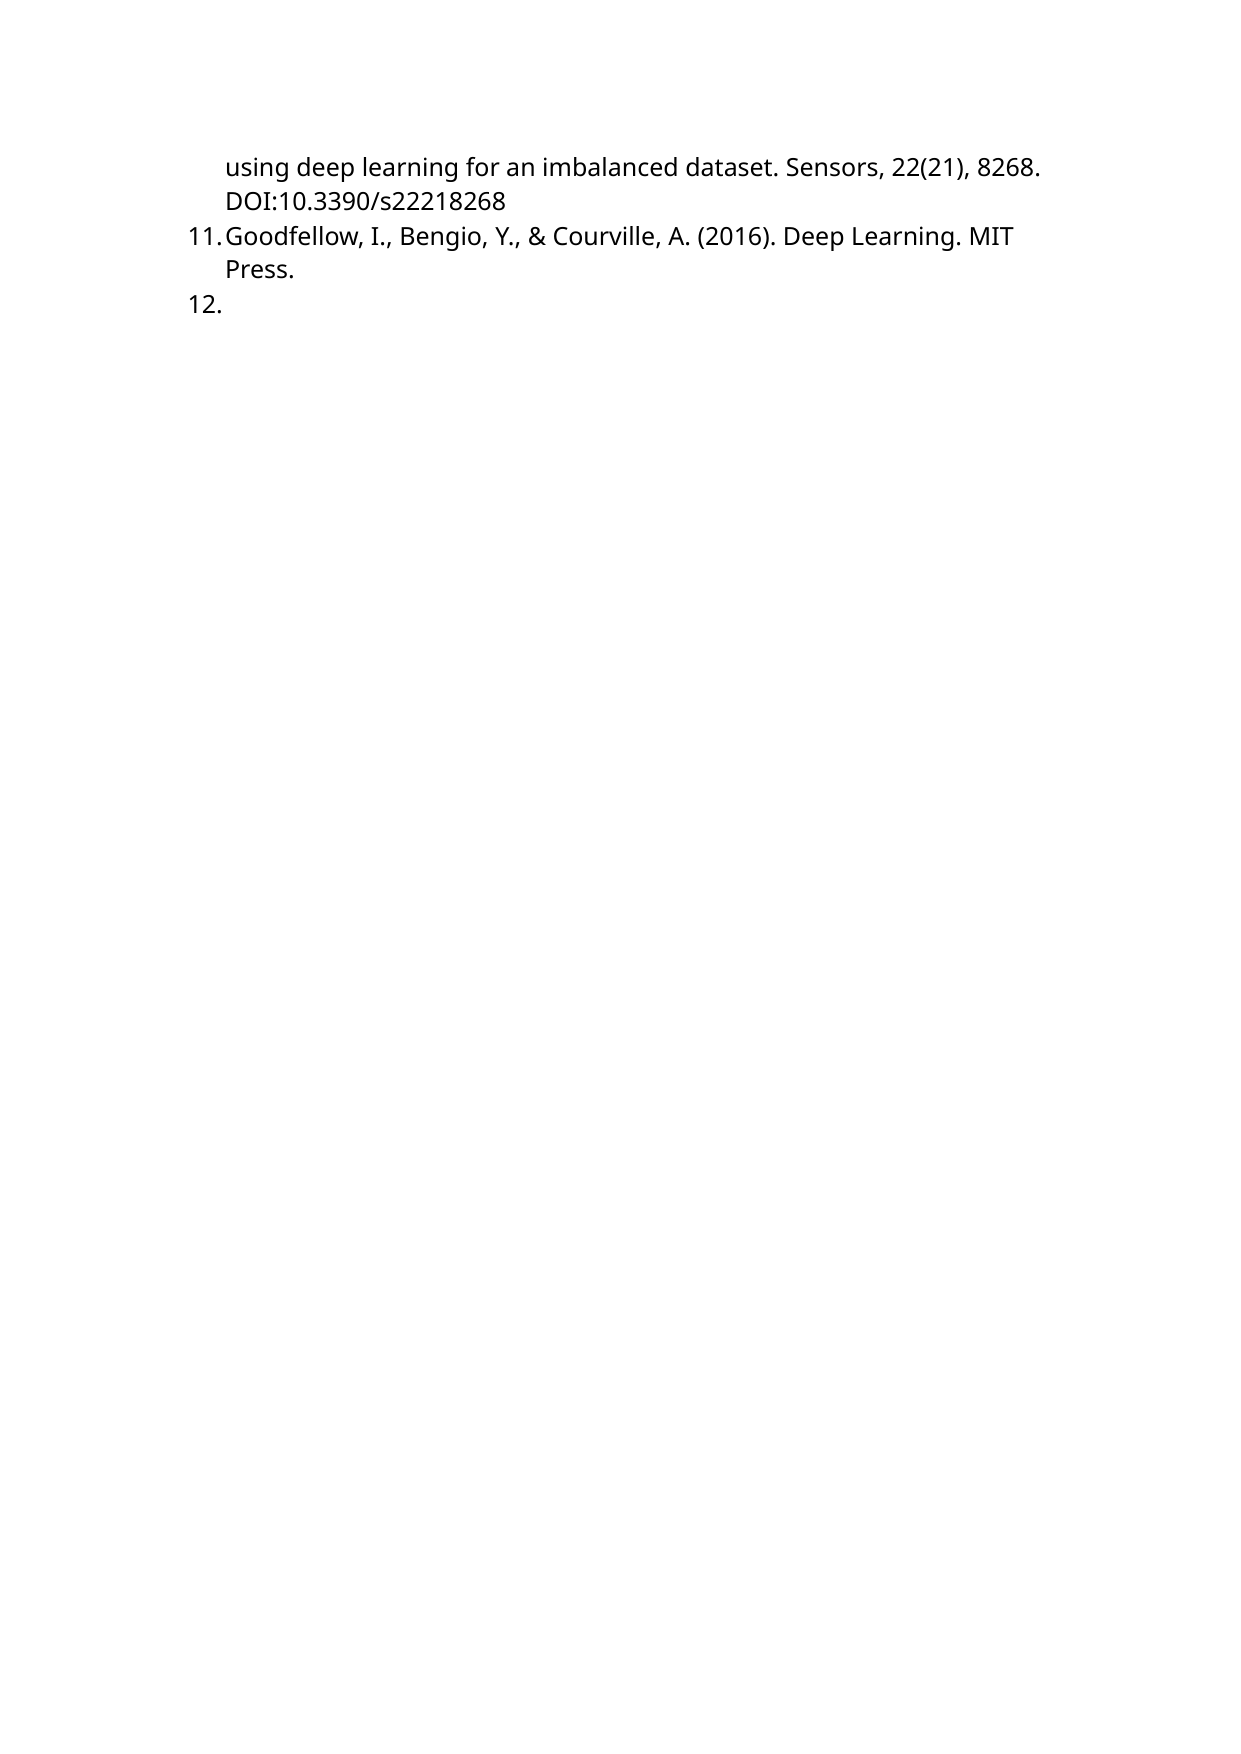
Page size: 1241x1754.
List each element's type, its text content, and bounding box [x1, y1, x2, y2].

list Goodfellow, I., Bengio, Y., & Courville, A. (2016). Deep Learning. MIT Press. [187, 218, 1090, 286]
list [187, 150, 1090, 218]
